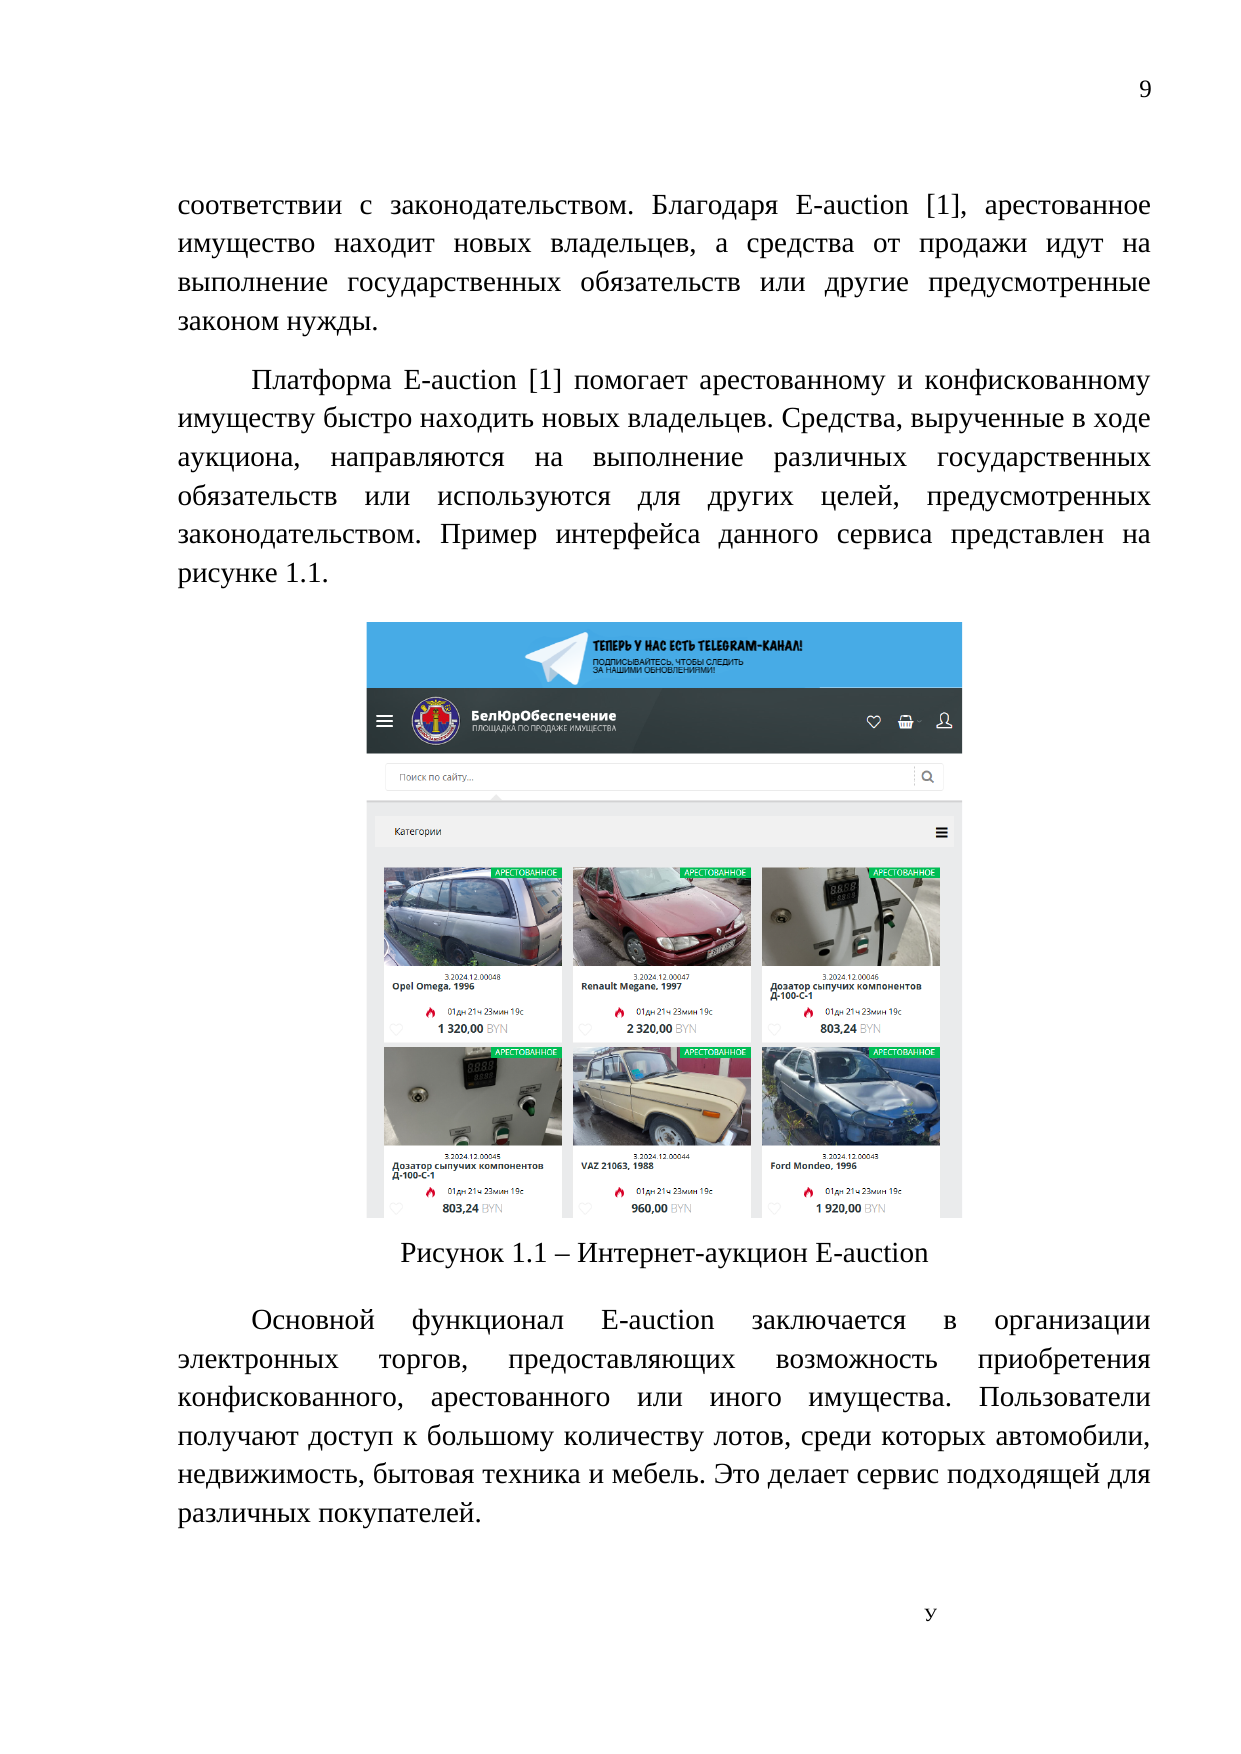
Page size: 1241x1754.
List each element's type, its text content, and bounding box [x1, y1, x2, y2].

text Основной функционал E-auction заключается в организации электронных торгов, предоставляющих возможность приобретения конфискованного, арестованного или иного имущества. Пользователи получают доступ к большому количеству лотов, среди которых автомобили, недвижимость, бытовая техника и мебель. Это делает сервис подходящей для различных покупателей. [177, 1302, 1152, 1529]
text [177, 187, 1152, 336]
text Платформа E-auction [1] помогает арестованному и конфискованному имуществу быстро находить новых владельцев. Средства, вырученные в ходе аукциона, направляются на выполнение различных государственных обязательств или используются для других целей, предусмотренных законодательством. Пример интерфейса данного сервиса представлен на рисунке 1.1. [177, 362, 1152, 588]
text Рисунок 1.1 – Интернет-аукцион E-auction [177, 1235, 1152, 1268]
picture [366, 622, 963, 1218]
